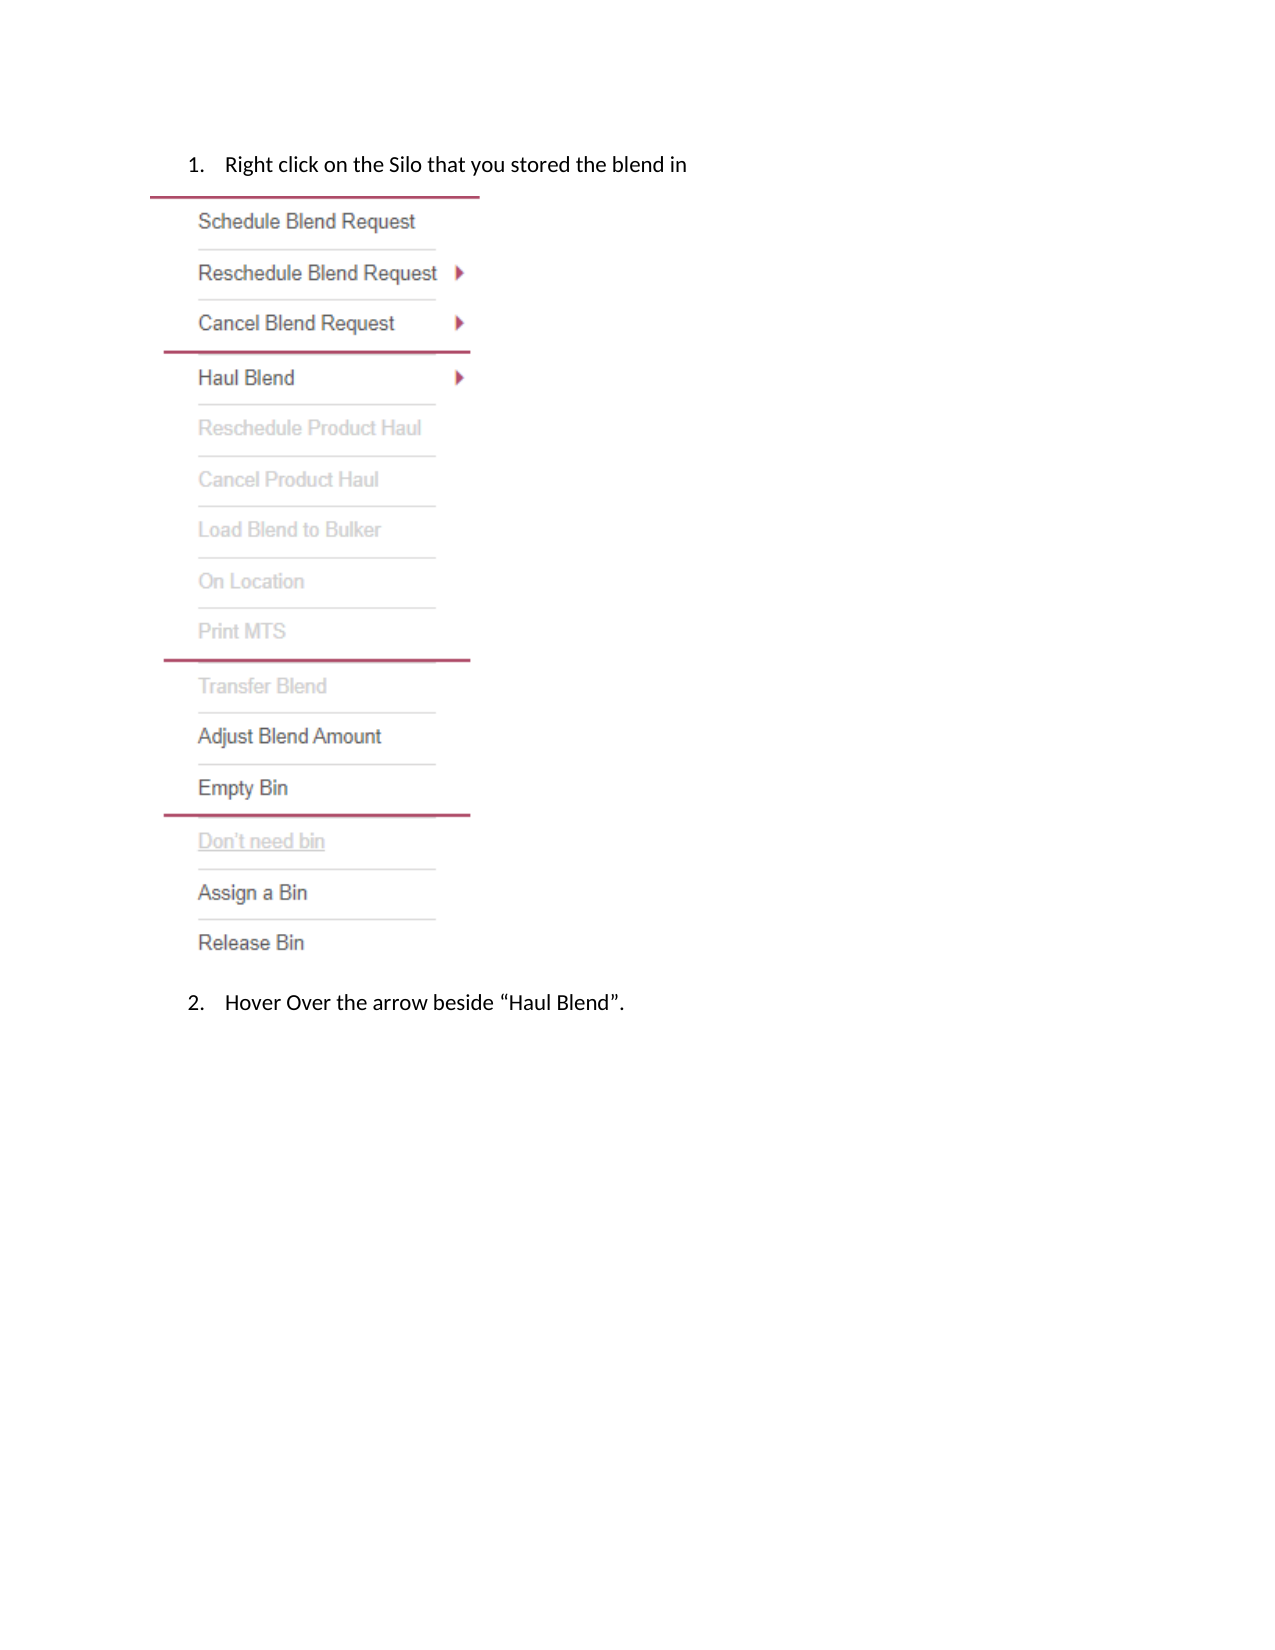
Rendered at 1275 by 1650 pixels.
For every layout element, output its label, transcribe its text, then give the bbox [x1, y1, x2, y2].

list Hover Over the arrow beside “Haul Blend”. [187, 988, 1125, 1016]
list Right click on the Silo that you stored the blend in [187, 150, 1125, 178]
picture [150, 196, 480, 969]
